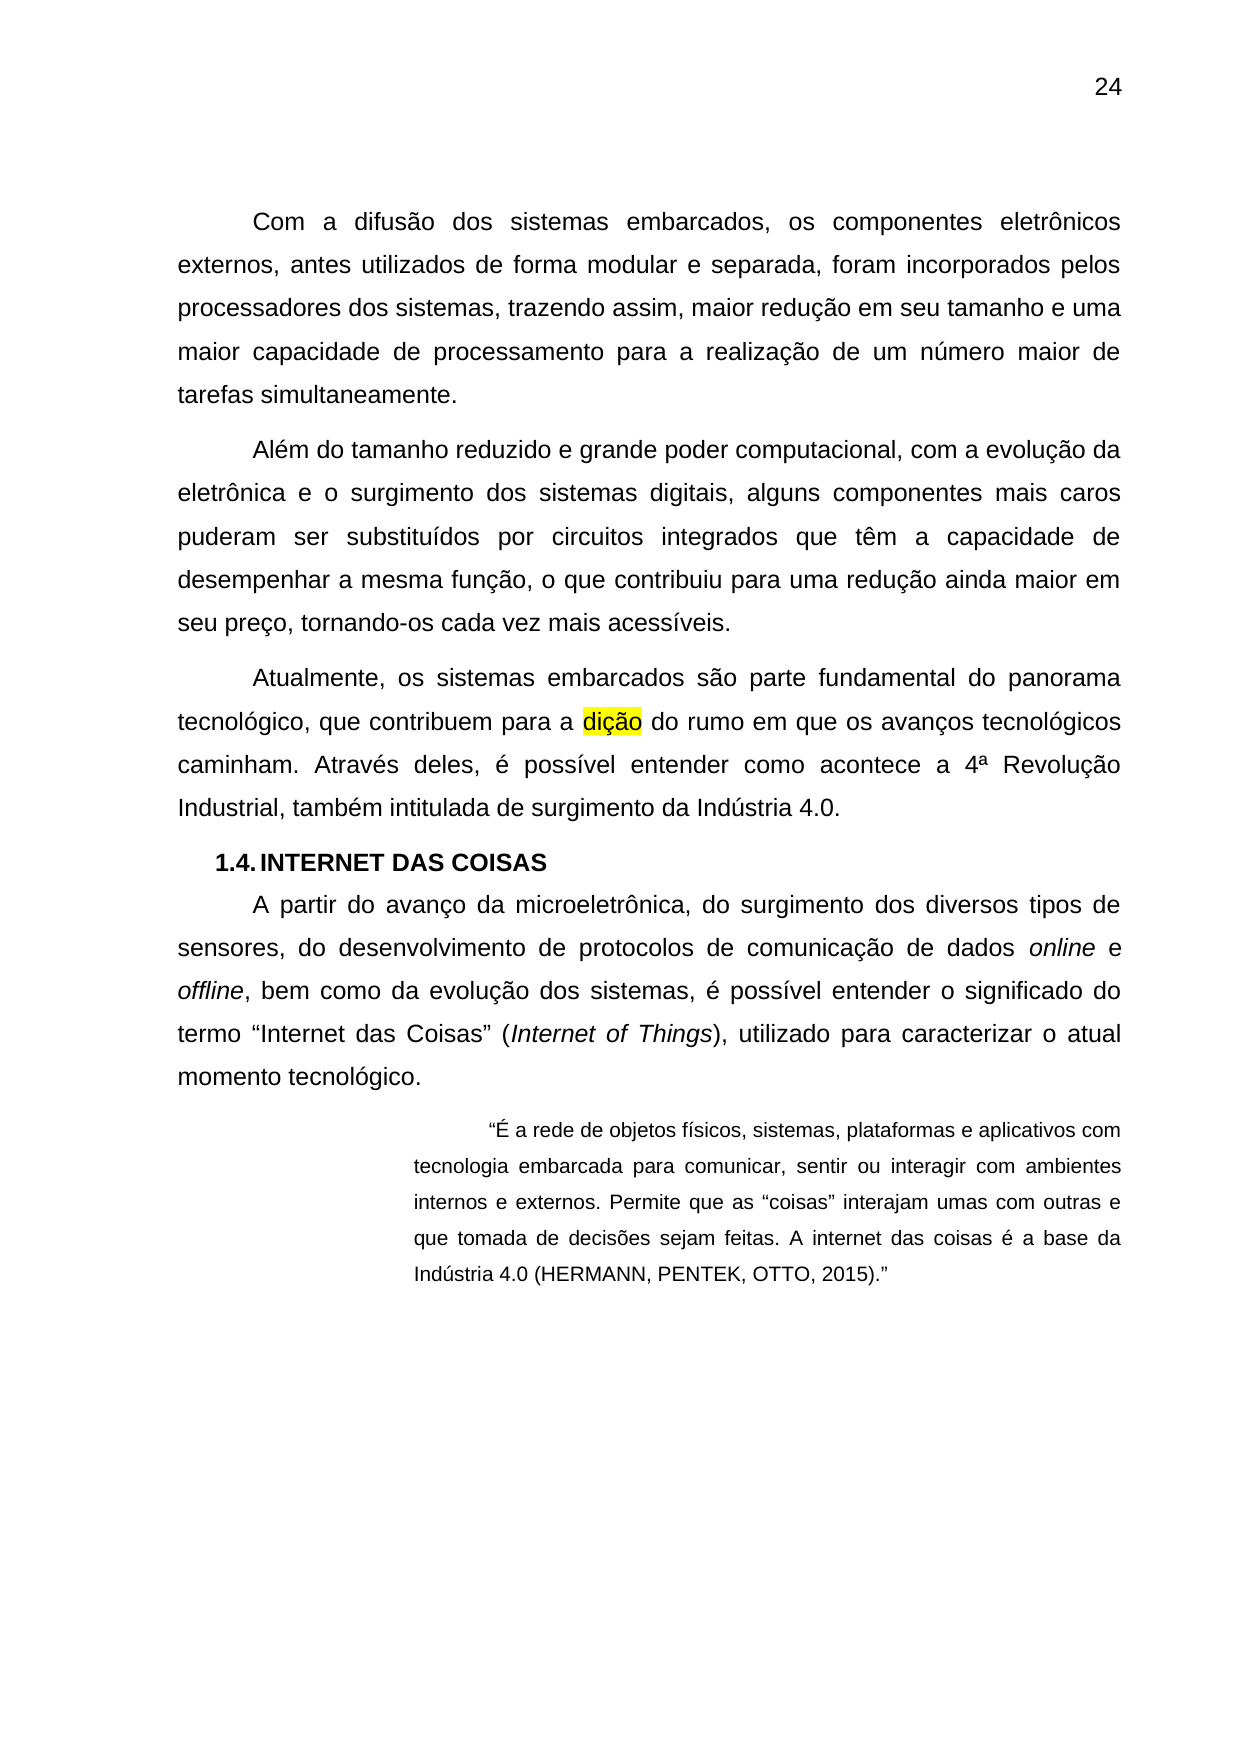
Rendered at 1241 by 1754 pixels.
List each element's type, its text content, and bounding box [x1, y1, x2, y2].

text Atualmente, os sistemas embarcados são parte fundamental do panorama tecnológico, que contribuem para a dição do rumo em que os avanços tecnológicos caminham. Através deles, é possível entender como acontece a 4ª Revolução Industrial, também intitulada de surgimento da Indústria 4.0. [177, 663, 1122, 822]
text Com a difusão dos sistemas embarcados, os componentes eletrônicos externos, antes utilizados de forma modular e separada, foram incorporados pelos processadores dos sistemas, trazendo assim, maior redução em seu tamanho e uma maior capacidade de processamento para a realização de um número maior de tarefas simultaneamente. [177, 207, 1122, 408]
text A partir do avanço da microeletrônica, do surgimento dos diversos tipos de sensores, do desenvolvimento de protocolos de comunicação de dados online e offline, bem como da evolução dos sistemas, é possível entender o significado do termo “Internet das Coisas” (Internet of Things), utilizado para caracterizar o atual momento tecnológico. [177, 890, 1122, 1091]
text Além do tamanho reduzido e grande poder computacional, com a evolução da eletrônica e o surgimento dos sistemas digitais, alguns componentes mais caros puderam ser substituídos por circuitos integrados que têm a capacidade de desempenhar a mesma função, o que contribuiu para uma redução ainda maior em seu preço, tornando-os cada vez mais acessíveis. [177, 435, 1122, 637]
text “É a rede de objetos físicos, sistemas, plataformas e aplicativos com tecnologia embarcada para comunicar, sentir ou interagir com ambientes internos e externos. Permite que as “coisas” interajam umas com outras e que tomada de decisões sejam feitas. A internet das coisas é a base da Indústria 4.0 (HERMANN, PENTEK, OTTO, 2015).” [413, 1118, 1122, 1286]
list Internet das Coisas [215, 848, 1122, 877]
